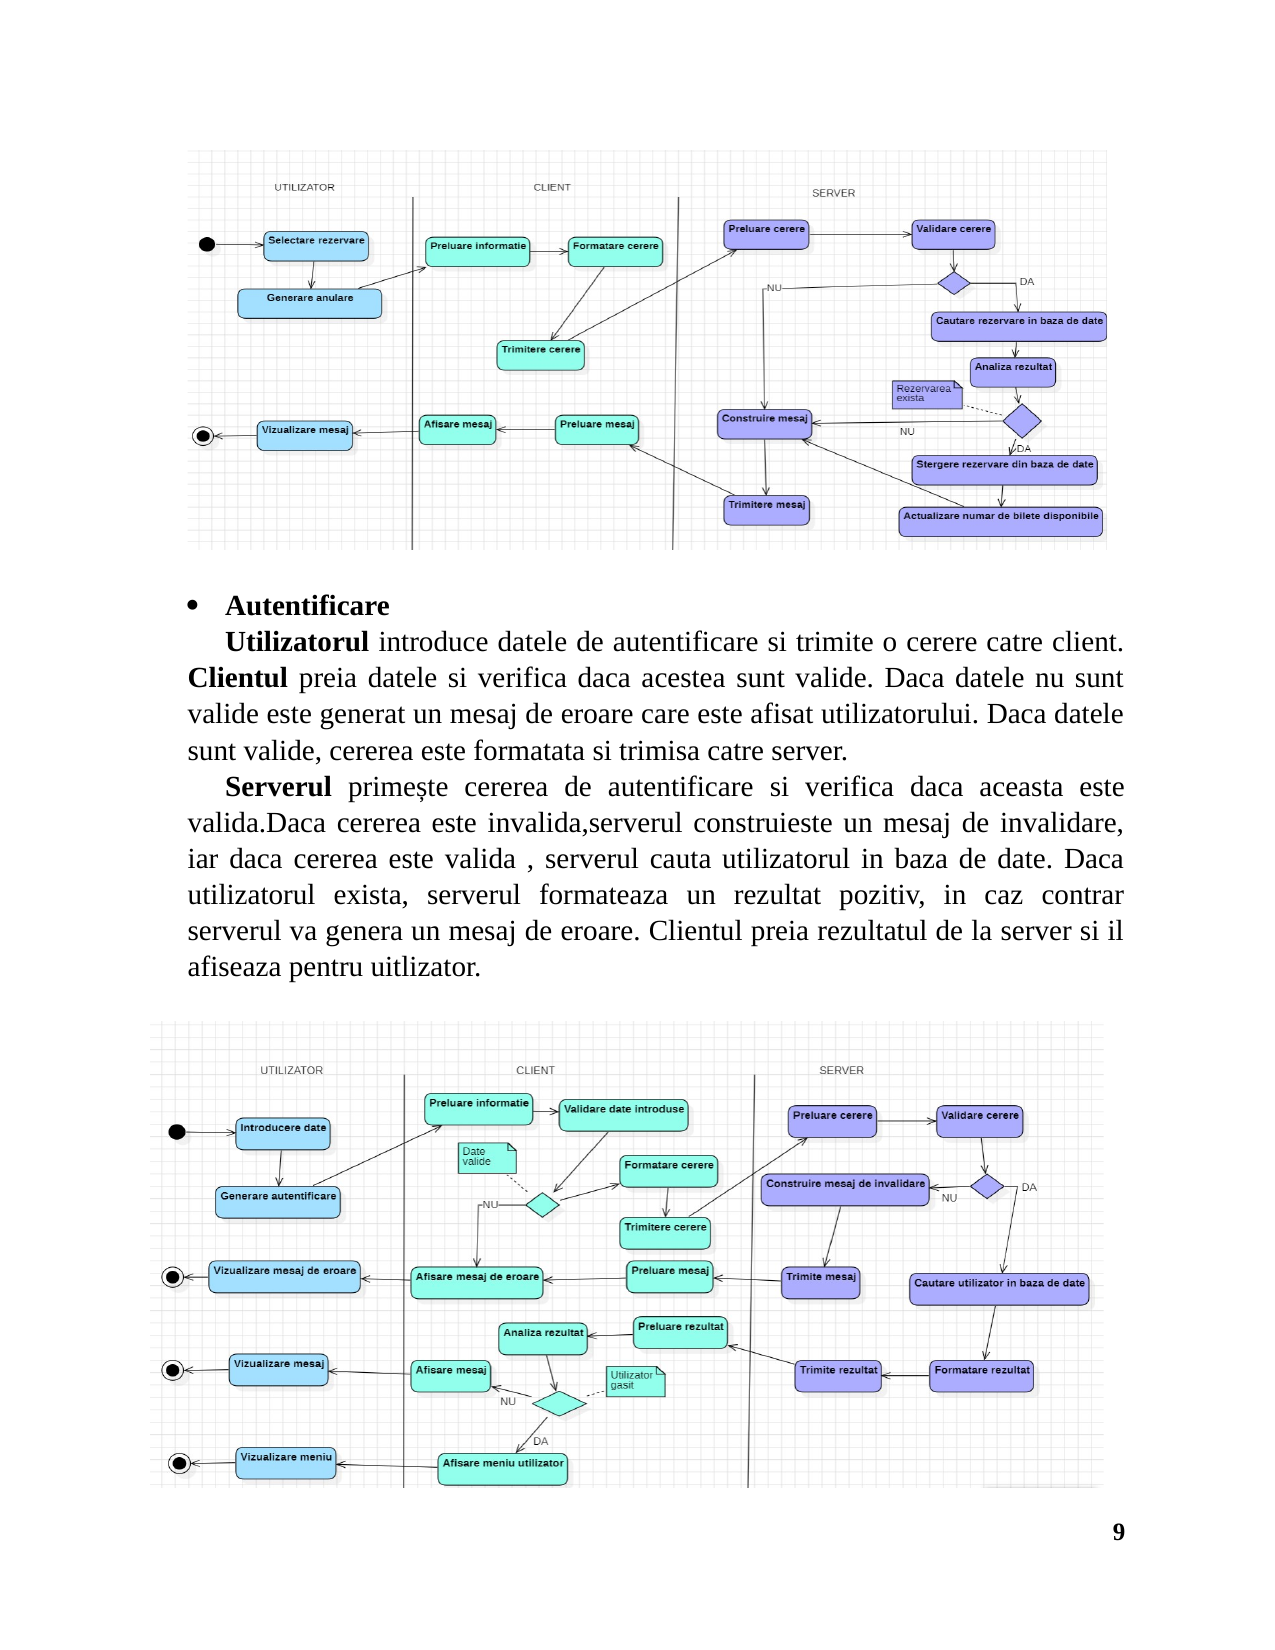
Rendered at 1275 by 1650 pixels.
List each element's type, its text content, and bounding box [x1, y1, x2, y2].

picture [187, 150, 1108, 550]
picture [150, 1021, 1104, 1488]
text Serverul primește cererea de autentificare si verifica daca aceasta este valida.Daca cererea este invalida,serverul construieste un mesaj de invalidare, iar daca cererea este valida , serverul cauta utilizatorul in baza de date. Daca utilizatorul exista, serverul formateaza un rezultat pozitiv, in caz contrar serverul va genera un mesaj de eroare. Clientul preia rezultatul de la server si il afiseaza pentru uitlizator. [187, 769, 1125, 983]
list Autentificare [187, 588, 1125, 622]
text Utilizatorul introduce datele de autentificare si trimite o cerere catre client. Clientul preia datele si verifica daca acestea sunt valide. Daca datele nu sunt valide este generat un mesaj de eroare care este afisat utilizatorului. Daca datele sunt valide, cererea este formatata si trimisa catre server. [187, 624, 1125, 766]
